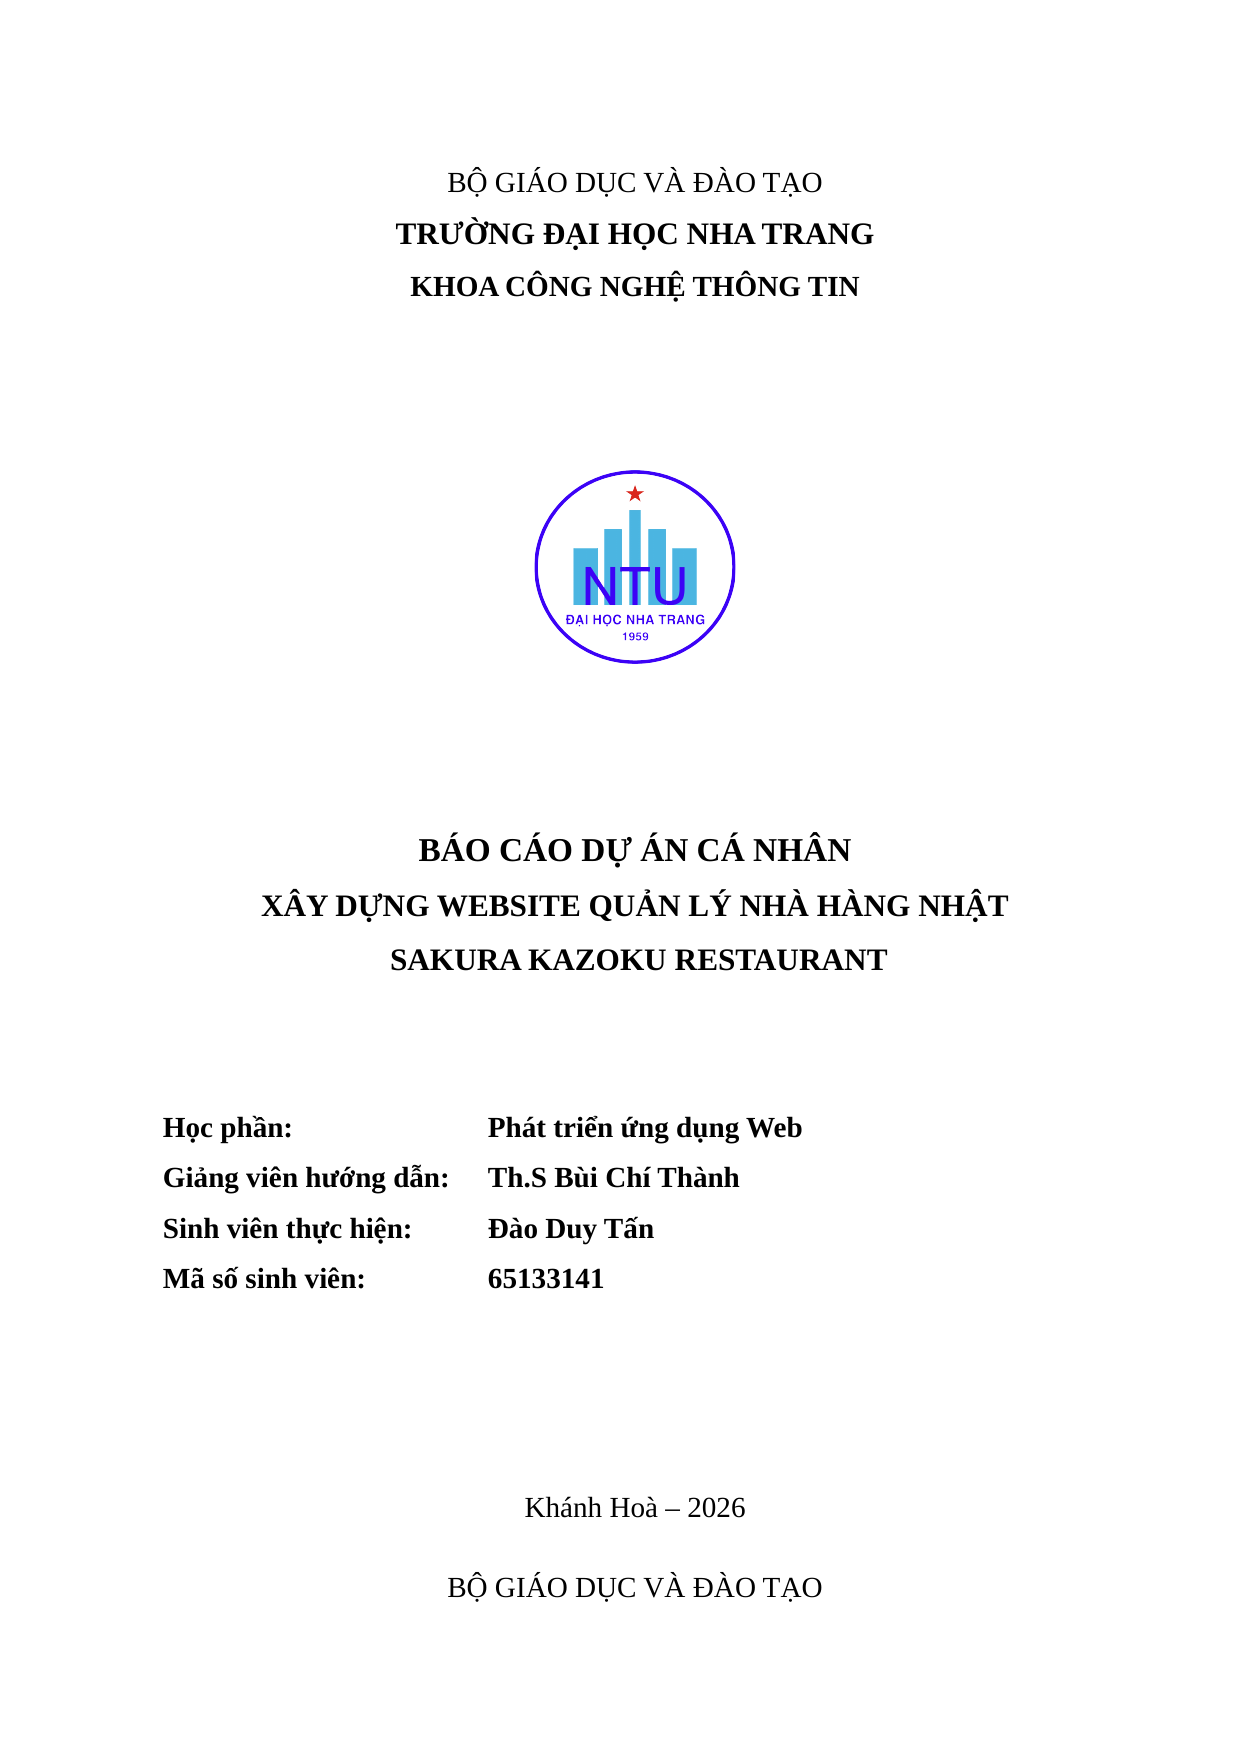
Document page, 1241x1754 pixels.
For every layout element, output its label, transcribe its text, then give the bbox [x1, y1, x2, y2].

picture [534, 470, 736, 664]
text BỘ GIÁO DỤC VÀ ĐÀO TẠO [148, 165, 1122, 198]
text TRƯỜNG ĐẠI HỌC NHA TRANG [148, 215, 1122, 251]
text XÂY DỰNG WEBSITE QUẢN LÝ NHÀ HÀNG NHẬT SAKURA KAZOKU RESTAURANT [148, 887, 1122, 977]
text BỘ GIÁO DỤC VÀ ĐÀO TẠO [148, 1570, 1122, 1603]
text KHOA CÔNG NGHỆ THÔNG TIN [148, 269, 1122, 302]
text BÁO CÁO DỰ ÁN CÁ NHÂN [148, 830, 1122, 868]
text Khánh Hoà – 2026 [148, 1490, 1122, 1523]
